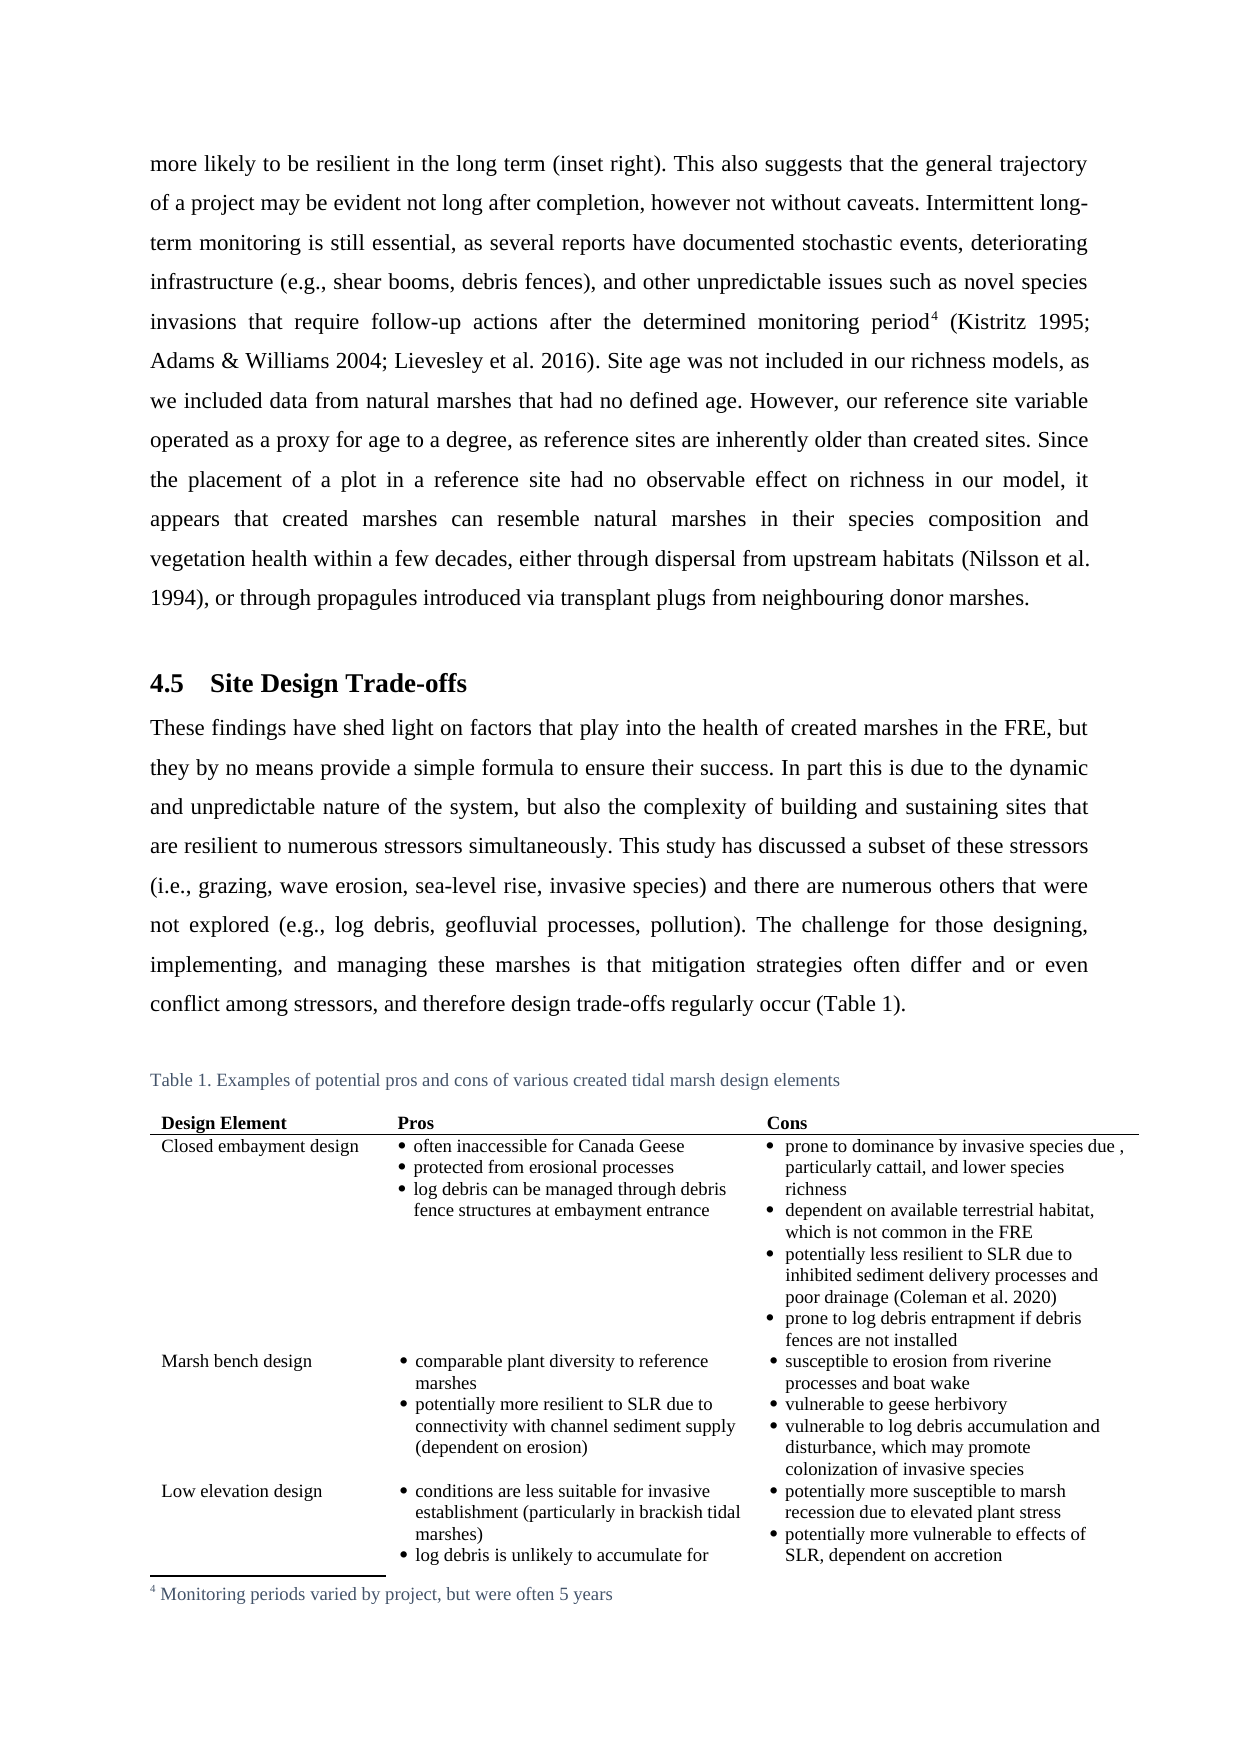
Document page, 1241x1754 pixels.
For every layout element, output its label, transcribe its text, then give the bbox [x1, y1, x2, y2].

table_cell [755, 1480, 1139, 1566]
table_header Design Element [150, 1112, 386, 1133]
table_header Cons [755, 1112, 1139, 1133]
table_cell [150, 1480, 386, 1566]
table_header Pros [386, 1112, 755, 1133]
table_cell Marsh bench design [150, 1350, 386, 1479]
table_cell Closed embayment design [150, 1135, 386, 1350]
text Table 1. Examples of potential pros and cons of various created tidal marsh design elements [150, 1069, 1090, 1091]
table_cell susceptible to erosion from riverine processes and boat wake vulnerable to geese herbivory vulnerable to log debris accumulation and disturbance, which may promote colonization of invasive species [755, 1350, 1139, 1479]
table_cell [386, 1480, 755, 1566]
subtitle Site Design Trade-offs [150, 667, 1090, 698]
text These findings have shed light on factors that play into the health of created marshes in the FRE, but they by no means provide a simple formula to ensure their success. In part this is due to the dynamic and unpredictable nature of the system, but also the complexity of building and sustaining sites that are resilient to numerous stressors simultaneously. This study has discussed a subset of these stressors (i.e., grazing, wave erosion, sea-level rise, invasive species) and there are numerous others that were not explored (e.g., log debris, geofluvial processes, pollution). The challenge for those designing, implementing, and managing these marshes is that mitigation strategies often differ and or even conflict among stressors, and therefore design trade-offs regularly occur (Table 1). [150, 714, 1090, 1017]
table_cell often inaccessible for Canada Geese protected from erosional processes log debris can be managed through debris fence structures at embayment entrance [386, 1135, 755, 1350]
table_cell comparable plant diversity to reference marshes potentially more resilient to SLR due to connectivity with channel sediment supply (dependent on erosion) [386, 1350, 755, 1479]
table_cell prone to dominance by invasive species due , particularly cattail, and lower species richness dependent on available terrestrial habitat, which is not common in the FRE potentially less resilient to SLR due to inhibited sediment delivery processes and poor drainage (Coleman et al. 2020) prone to log debris entrapment if debris fences are not installed [755, 1135, 1139, 1350]
